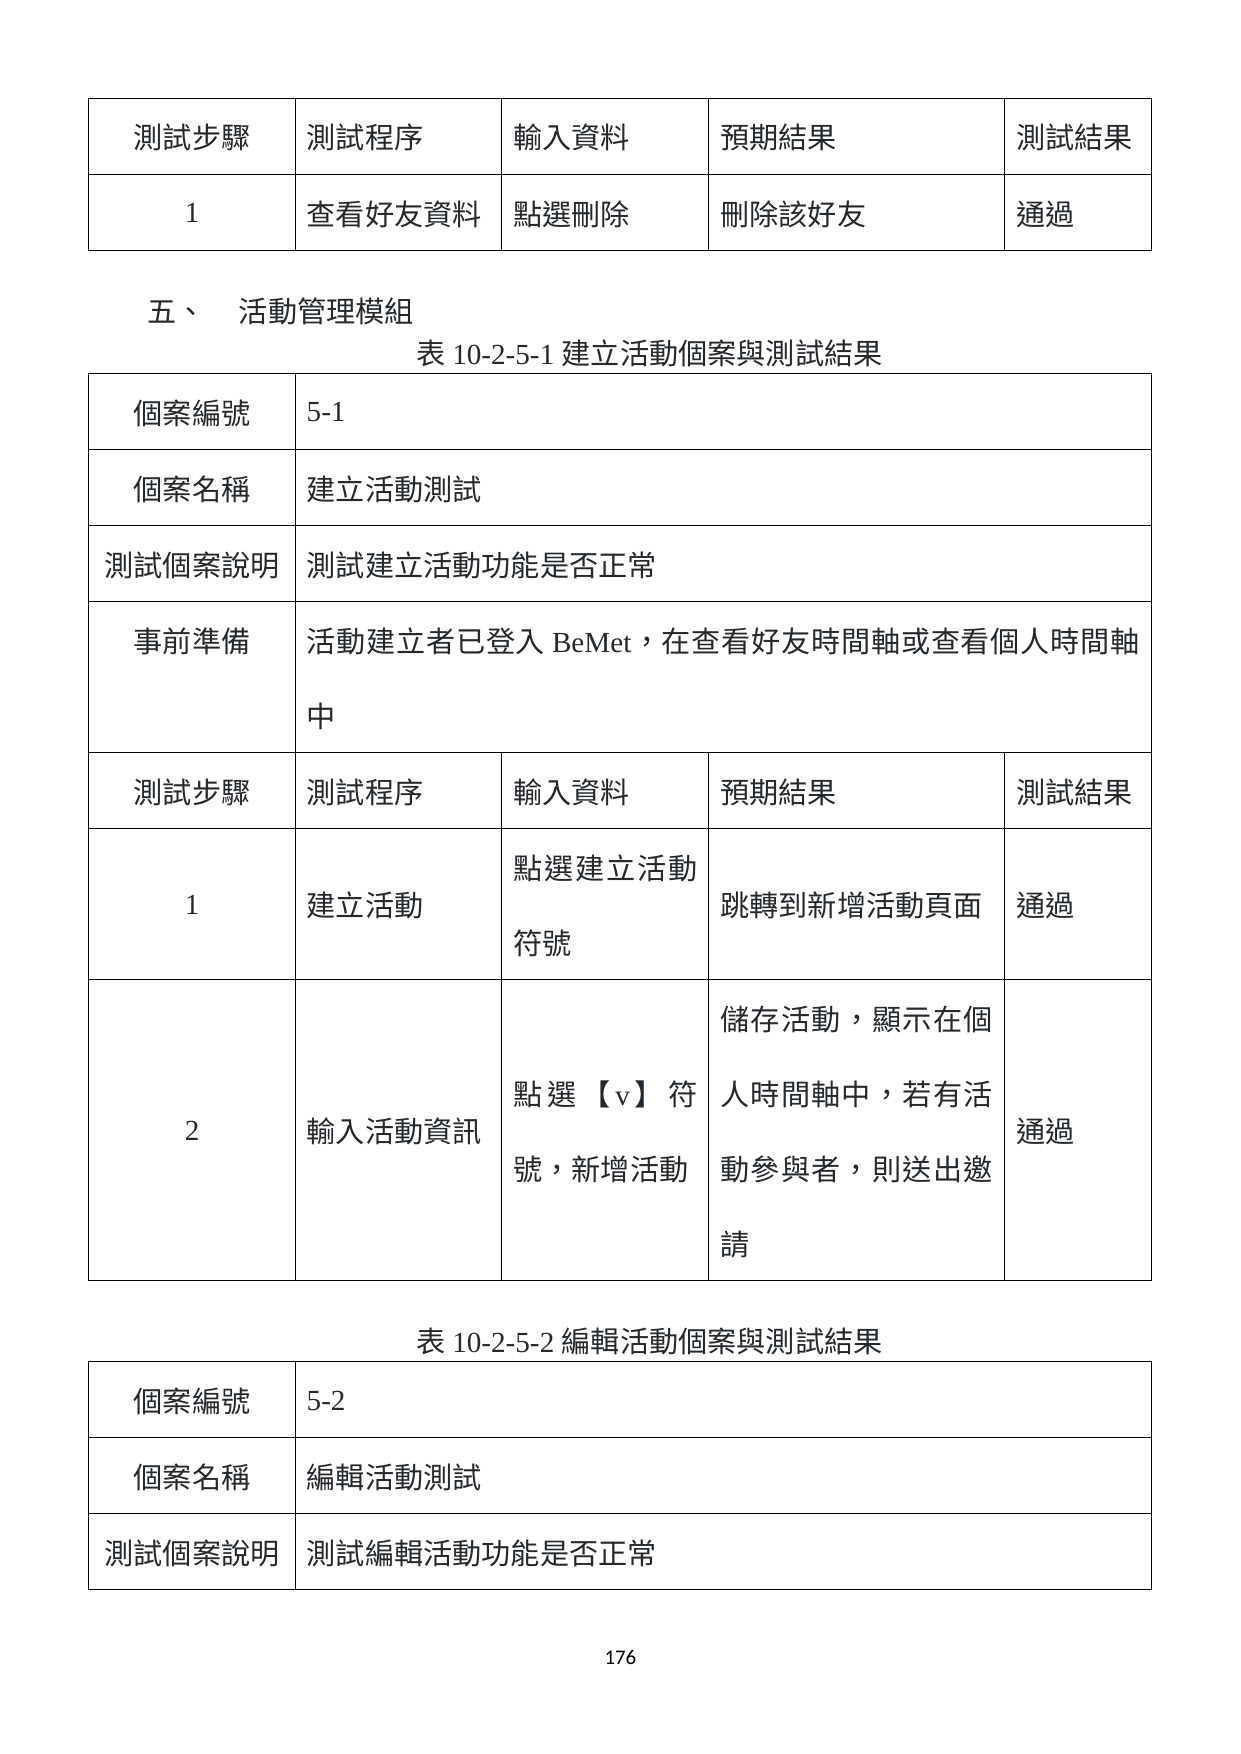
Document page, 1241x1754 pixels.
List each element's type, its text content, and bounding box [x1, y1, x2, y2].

text 表 10-2-5-1 建立活動個案與測試結果 [89, 331, 1152, 373]
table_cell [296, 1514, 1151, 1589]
list 活動管理模組 [147, 288, 1152, 331]
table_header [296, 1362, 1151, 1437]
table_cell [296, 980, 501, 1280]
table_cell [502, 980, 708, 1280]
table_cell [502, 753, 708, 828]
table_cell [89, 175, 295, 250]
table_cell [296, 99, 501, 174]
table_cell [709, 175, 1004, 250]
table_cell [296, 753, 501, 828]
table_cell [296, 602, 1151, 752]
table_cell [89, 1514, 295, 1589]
text 表 10-2-5-2 編輯活動個案與測試結果 [89, 1319, 1152, 1361]
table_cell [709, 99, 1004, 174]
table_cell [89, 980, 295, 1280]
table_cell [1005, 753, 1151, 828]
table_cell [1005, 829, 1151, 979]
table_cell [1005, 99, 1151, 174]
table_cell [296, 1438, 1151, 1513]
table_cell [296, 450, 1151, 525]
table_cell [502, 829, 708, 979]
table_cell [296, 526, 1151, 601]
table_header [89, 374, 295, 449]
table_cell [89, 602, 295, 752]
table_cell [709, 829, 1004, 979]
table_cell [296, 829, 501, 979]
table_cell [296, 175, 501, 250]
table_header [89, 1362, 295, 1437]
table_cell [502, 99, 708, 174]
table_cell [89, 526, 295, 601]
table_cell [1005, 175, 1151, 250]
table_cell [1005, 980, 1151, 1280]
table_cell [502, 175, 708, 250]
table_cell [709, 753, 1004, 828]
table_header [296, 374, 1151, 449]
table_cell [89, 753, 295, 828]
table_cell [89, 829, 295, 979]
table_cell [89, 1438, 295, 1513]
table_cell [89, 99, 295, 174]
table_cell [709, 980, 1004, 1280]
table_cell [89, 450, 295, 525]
